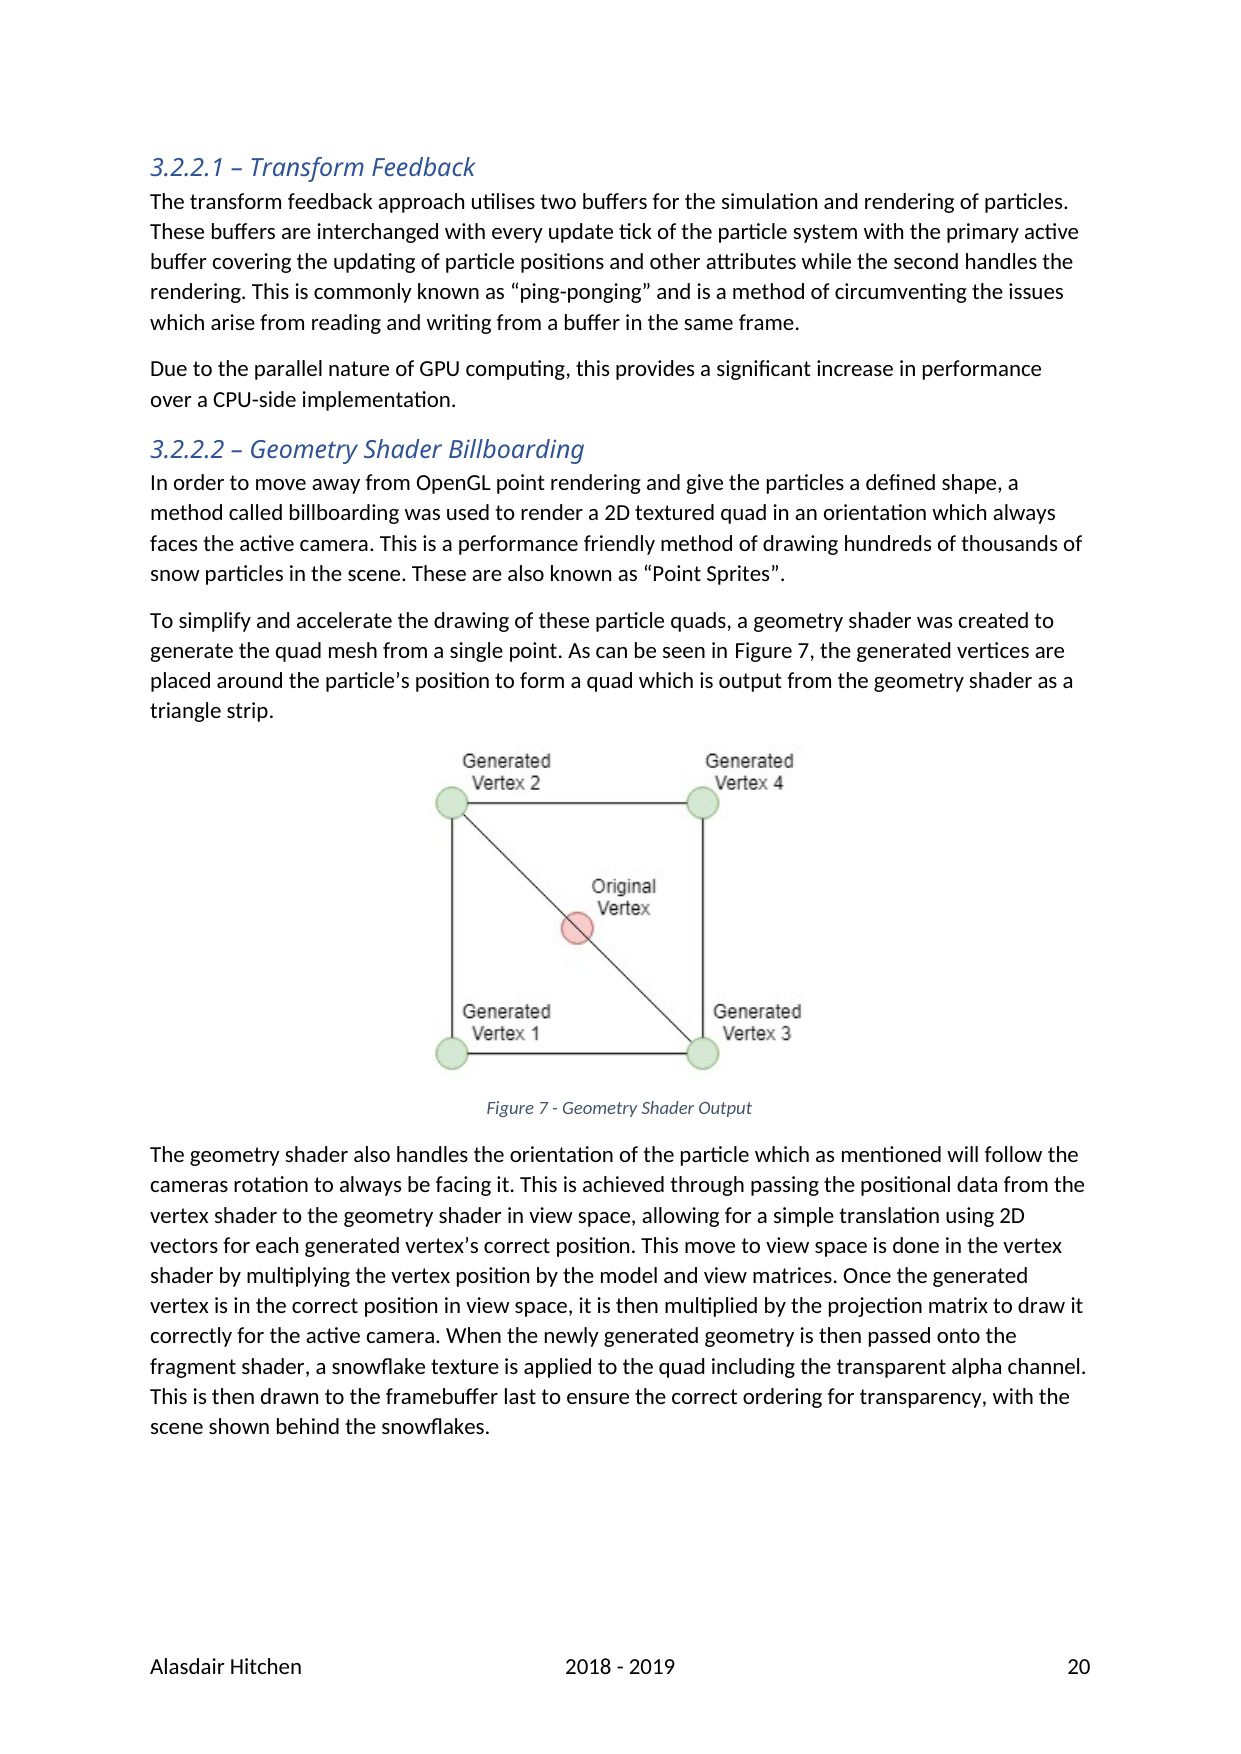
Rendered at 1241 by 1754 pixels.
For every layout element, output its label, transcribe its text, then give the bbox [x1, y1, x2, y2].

text To simplify and accelerate the drawing of these particle quads, a geometry shader was created to generate the quad mesh from a single point. As can be seen in Figure 6, the generated vertices are placed around the particle’s position to form a quad which is output from the geometry shader as a triangle strip. [150, 606, 1090, 724]
text Figure 7 - Geometry Shader Output [150, 1097, 1090, 1119]
text The geometry shader also handles the orientation of the particle which as mentioned will follow the cameras rotation to always be facing it. This is achieved through passing the positional data from the vertex shader to the geometry shader in view space, allowing for a simple translation using 2D vectors for each generated vertex’s correct position. This move to view space is done in the vertex shader by multiplying the vertex position by the model and view matrices. Once the generated vertex is in the correct position in view space, it is then multiplied by the projection matrix to draw it correctly for the active camera. When the newly generated geometry is then passed onto the fragment shader, a snowflake texture is applied to the quad including the transparent alpha channel. This is then drawn to the framebuffer last to ensure the correct ordering for transparency, with the scene shown behind the snowflakes. [150, 1140, 1090, 1440]
text In order to move away from OpenGL point rendering and give the particles a defined shape, a method called billboarding was used to render a 2D textured quad in an orientation which always faces the active camera. This is a performance friendly method of drawing hundreds of thousands of snow particles in the scene. These are also known as “Point Sprites”. [150, 468, 1090, 587]
subtitle 3.2.2.2 – Geometry Shader Billboarding [150, 432, 1090, 466]
subtitle 3.2.2.1 – Transform Feedback [150, 150, 1090, 184]
text The transform feedback approach utilises two buffers for the simulation and rendering of particles. These buffers are interchanged with every update tick of the particle system with the primary active buffer covering the updating of particle positions and other attributes while the second handles the rendering. This is commonly known as “ping-ponging” and is a method of circumventing the issues which arise from reading and writing from a buffer in the same frame. [150, 187, 1090, 336]
picture [428, 743, 812, 1078]
text Due to the parallel nature of GPU computing, this provides a significant increase in performance over a CPU-side implementation. [150, 354, 1090, 413]
